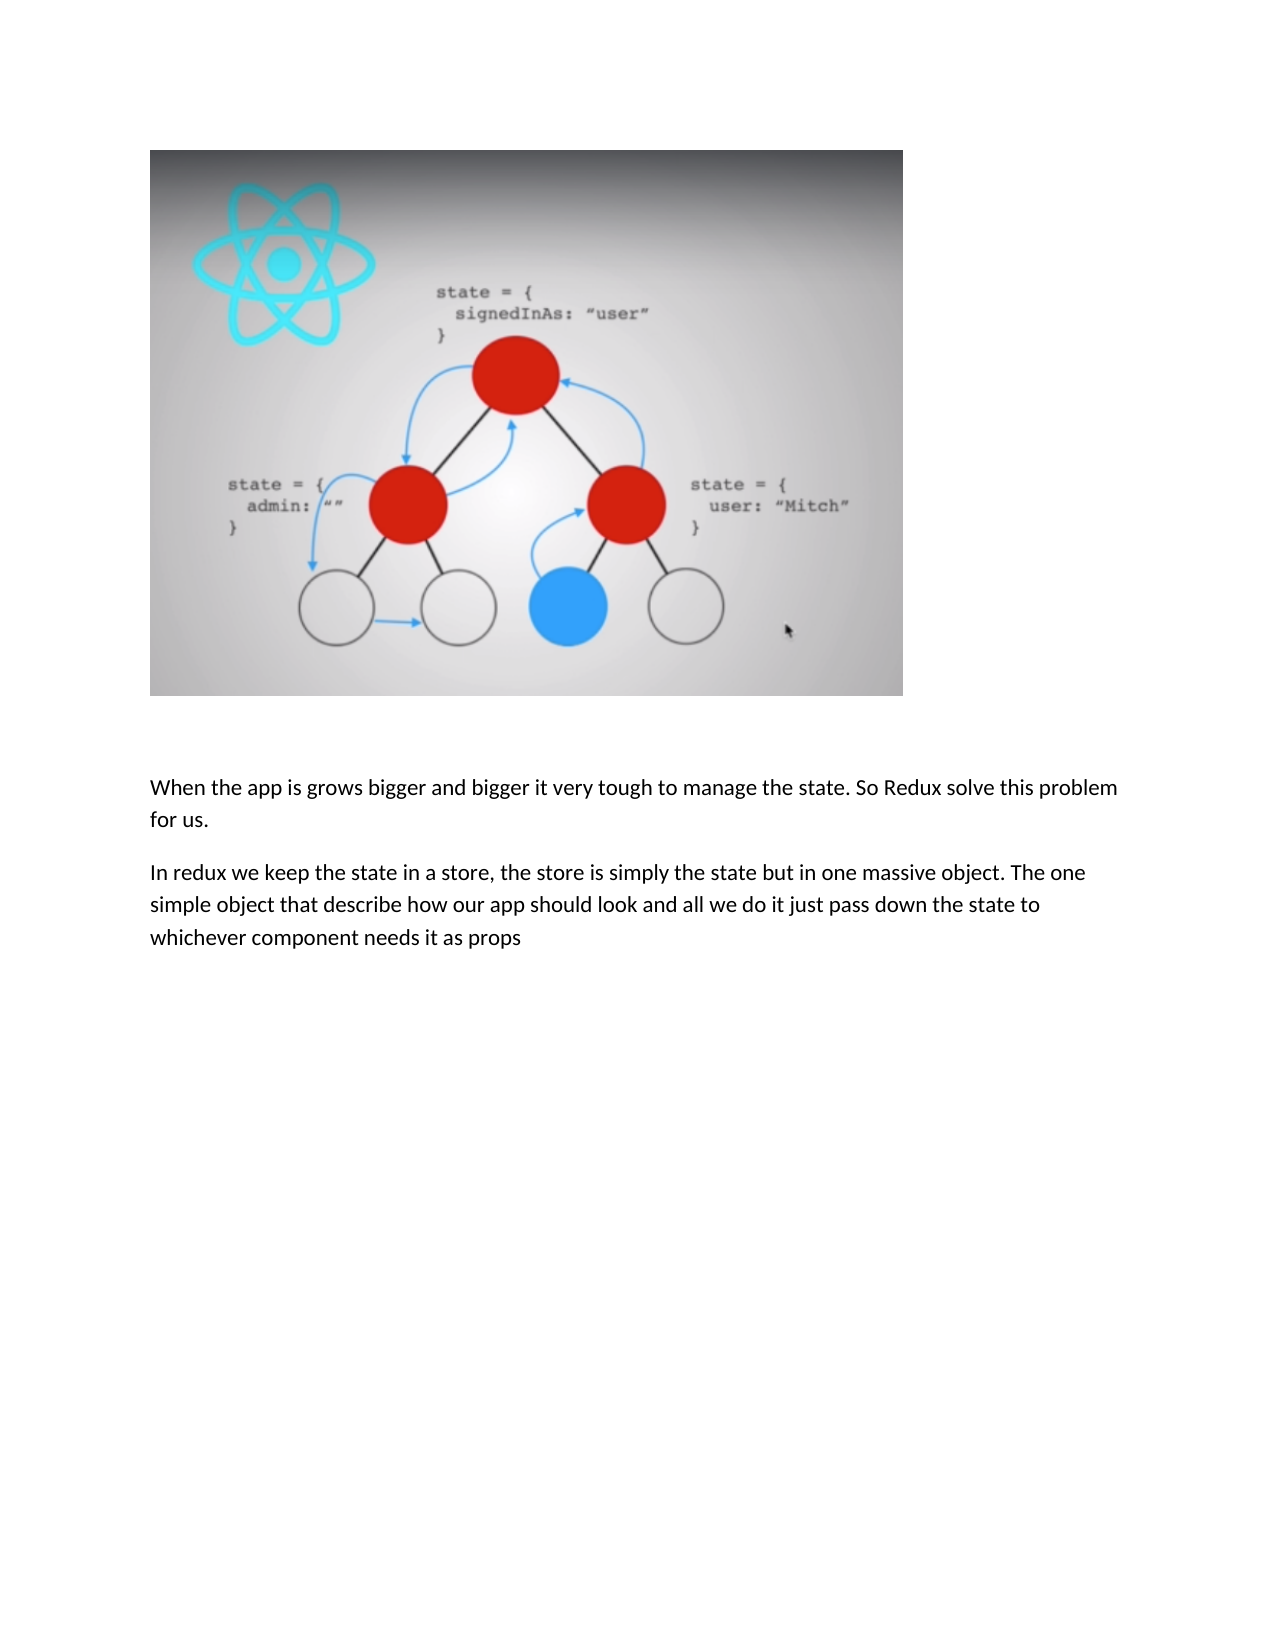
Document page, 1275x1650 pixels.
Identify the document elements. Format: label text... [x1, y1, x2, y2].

text When the app is grows bigger and bigger it very tough to manage the state. So Redux solve this problem for us. [150, 773, 1125, 833]
text In redux we keep the state in a store, the store is simply the state but in one massive object. The one simple object that describe how our app should look and all we do it just pass down the state to whichever component needs it as props [150, 858, 1125, 951]
picture [150, 150, 903, 696]
table_header [139, 150, 1136, 720]
